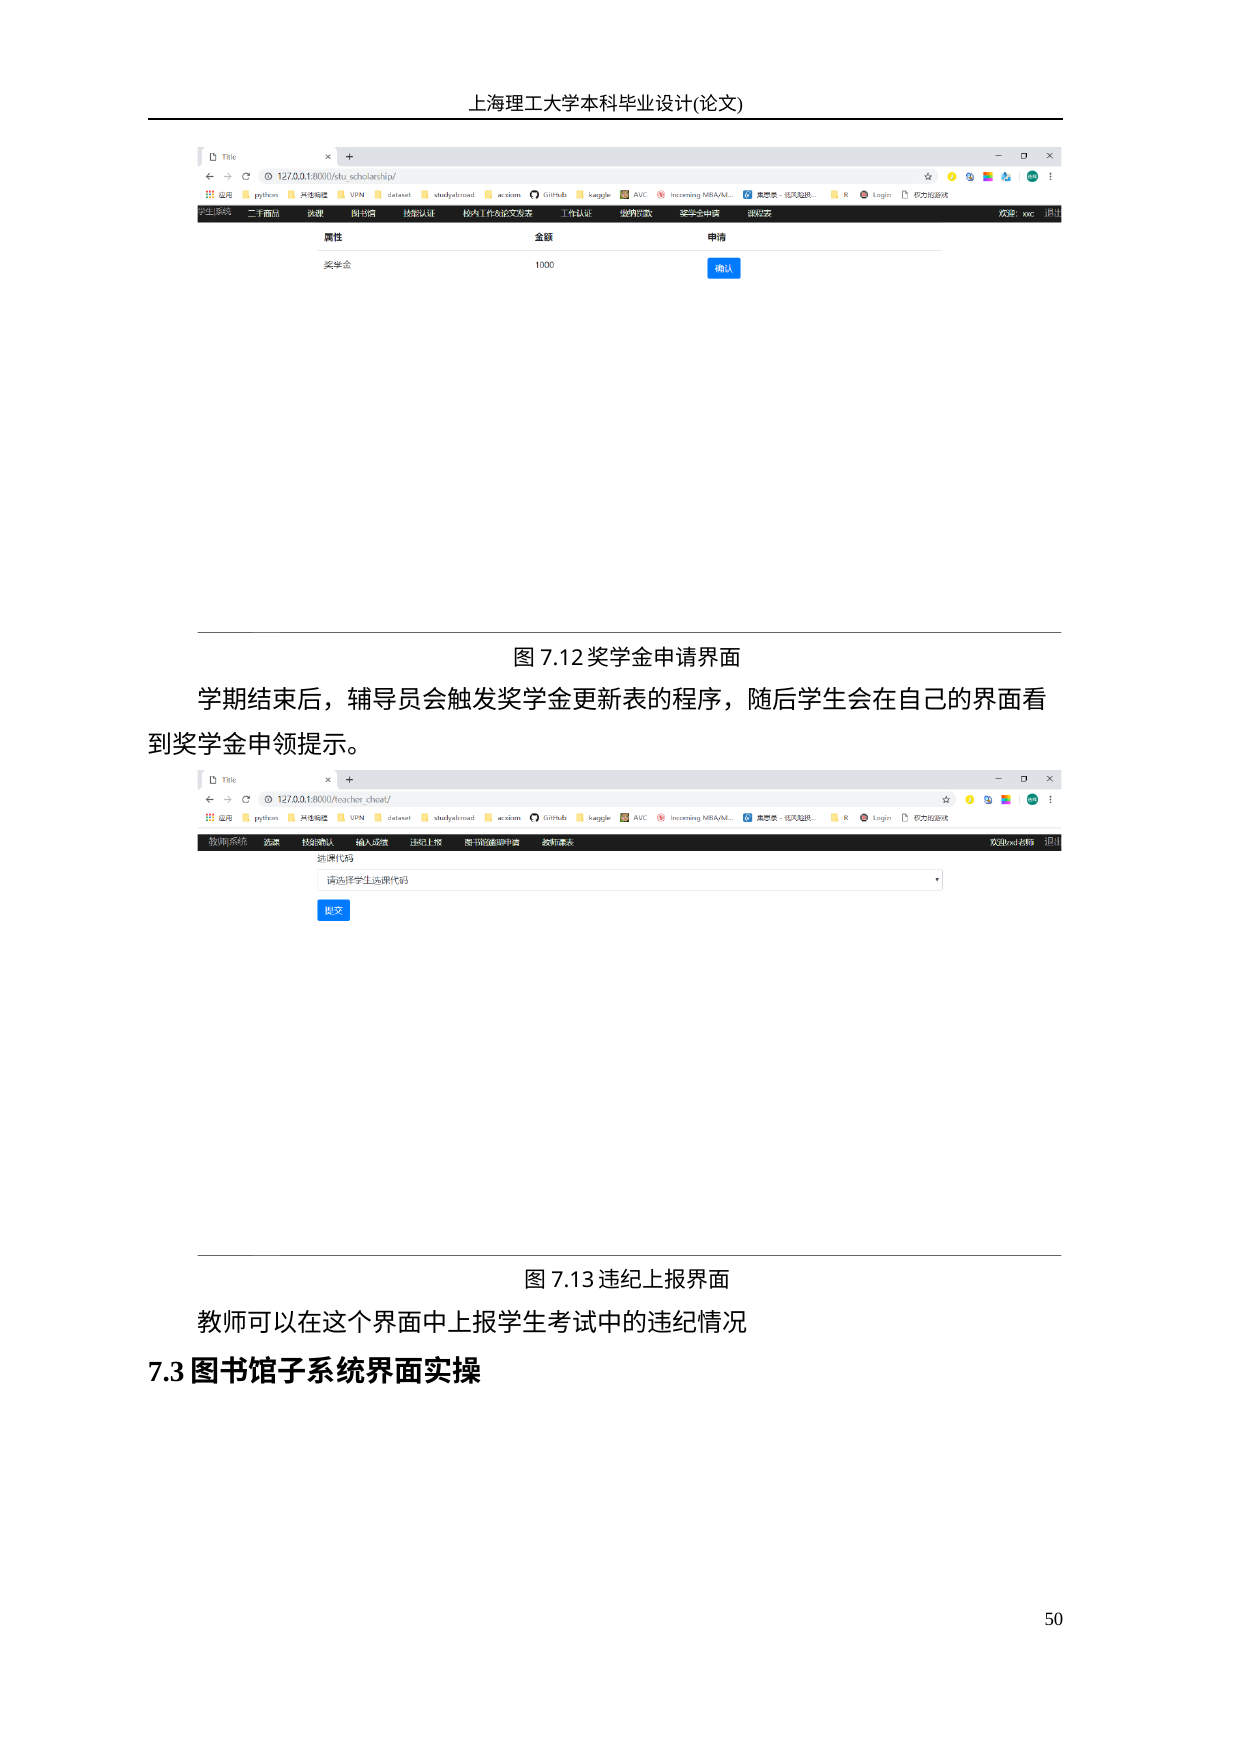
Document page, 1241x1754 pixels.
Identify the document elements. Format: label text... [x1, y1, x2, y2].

picture [197, 147, 1062, 633]
text 图7.13违纪上报界面 [148, 1262, 1063, 1294]
picture [197, 770, 1062, 1256]
text 7.3图书馆子系统界面实操 [148, 1347, 1063, 1390]
text 教师可以在这个界面中上报学生考试中的违纪情况 [148, 1302, 1063, 1338]
text 学期结束后，辅导员会触发奖学金更新表的程序，随后学生会在自己的界面看到奖学金申领提示。 [148, 679, 1063, 761]
text 图7.12奖学金申请界面 [148, 640, 1063, 672]
